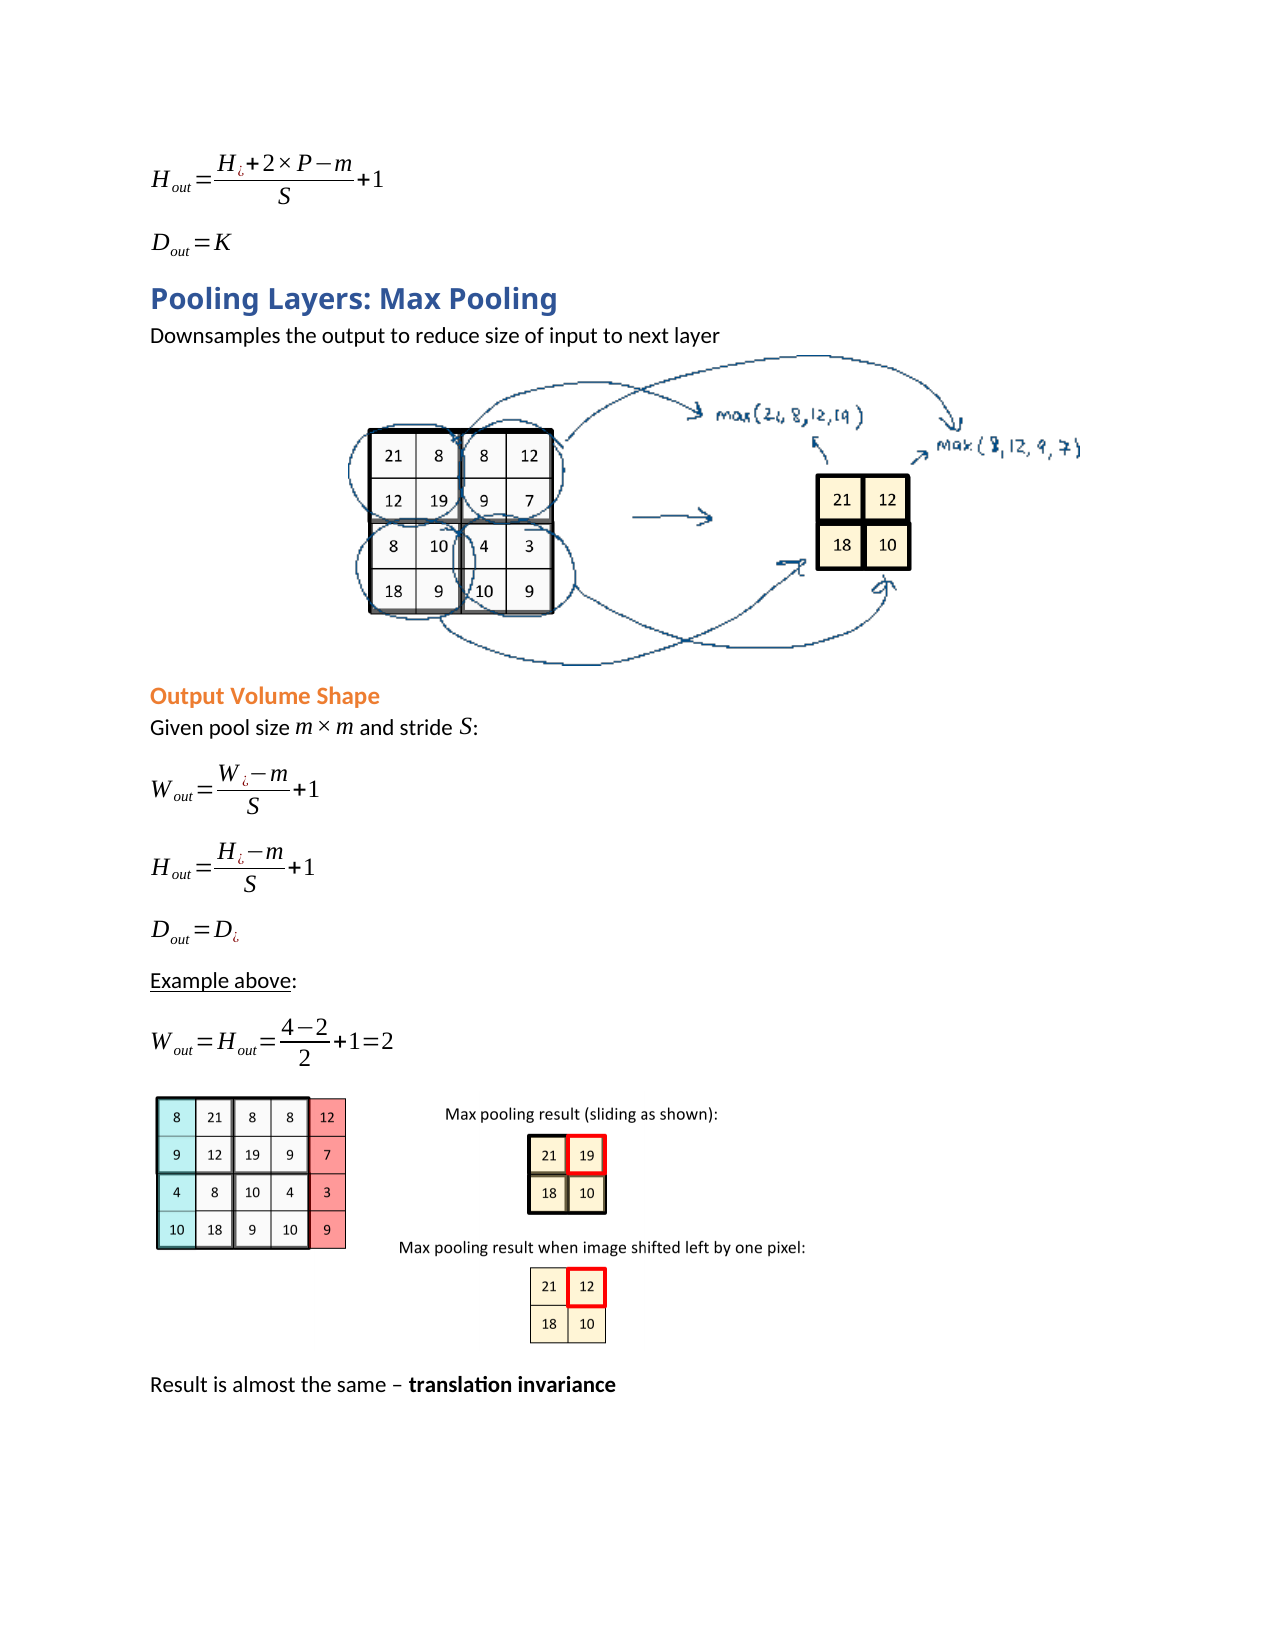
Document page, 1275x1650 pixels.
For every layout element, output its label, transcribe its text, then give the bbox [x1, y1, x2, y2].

text Given pool size and stride : [150, 713, 1125, 741]
text Downsamples the output to reduce size of input to next layer [150, 321, 1125, 349]
picture [150, 1091, 809, 1351]
text Result is almost the same – translation invariance [150, 1370, 1125, 1398]
picture [348, 355, 1080, 666]
subtitle Output Volume Shape [150, 680, 1125, 710]
text Example above: [150, 966, 1125, 994]
subtitle Pooling Layers: Max Pooling [150, 278, 1125, 318]
